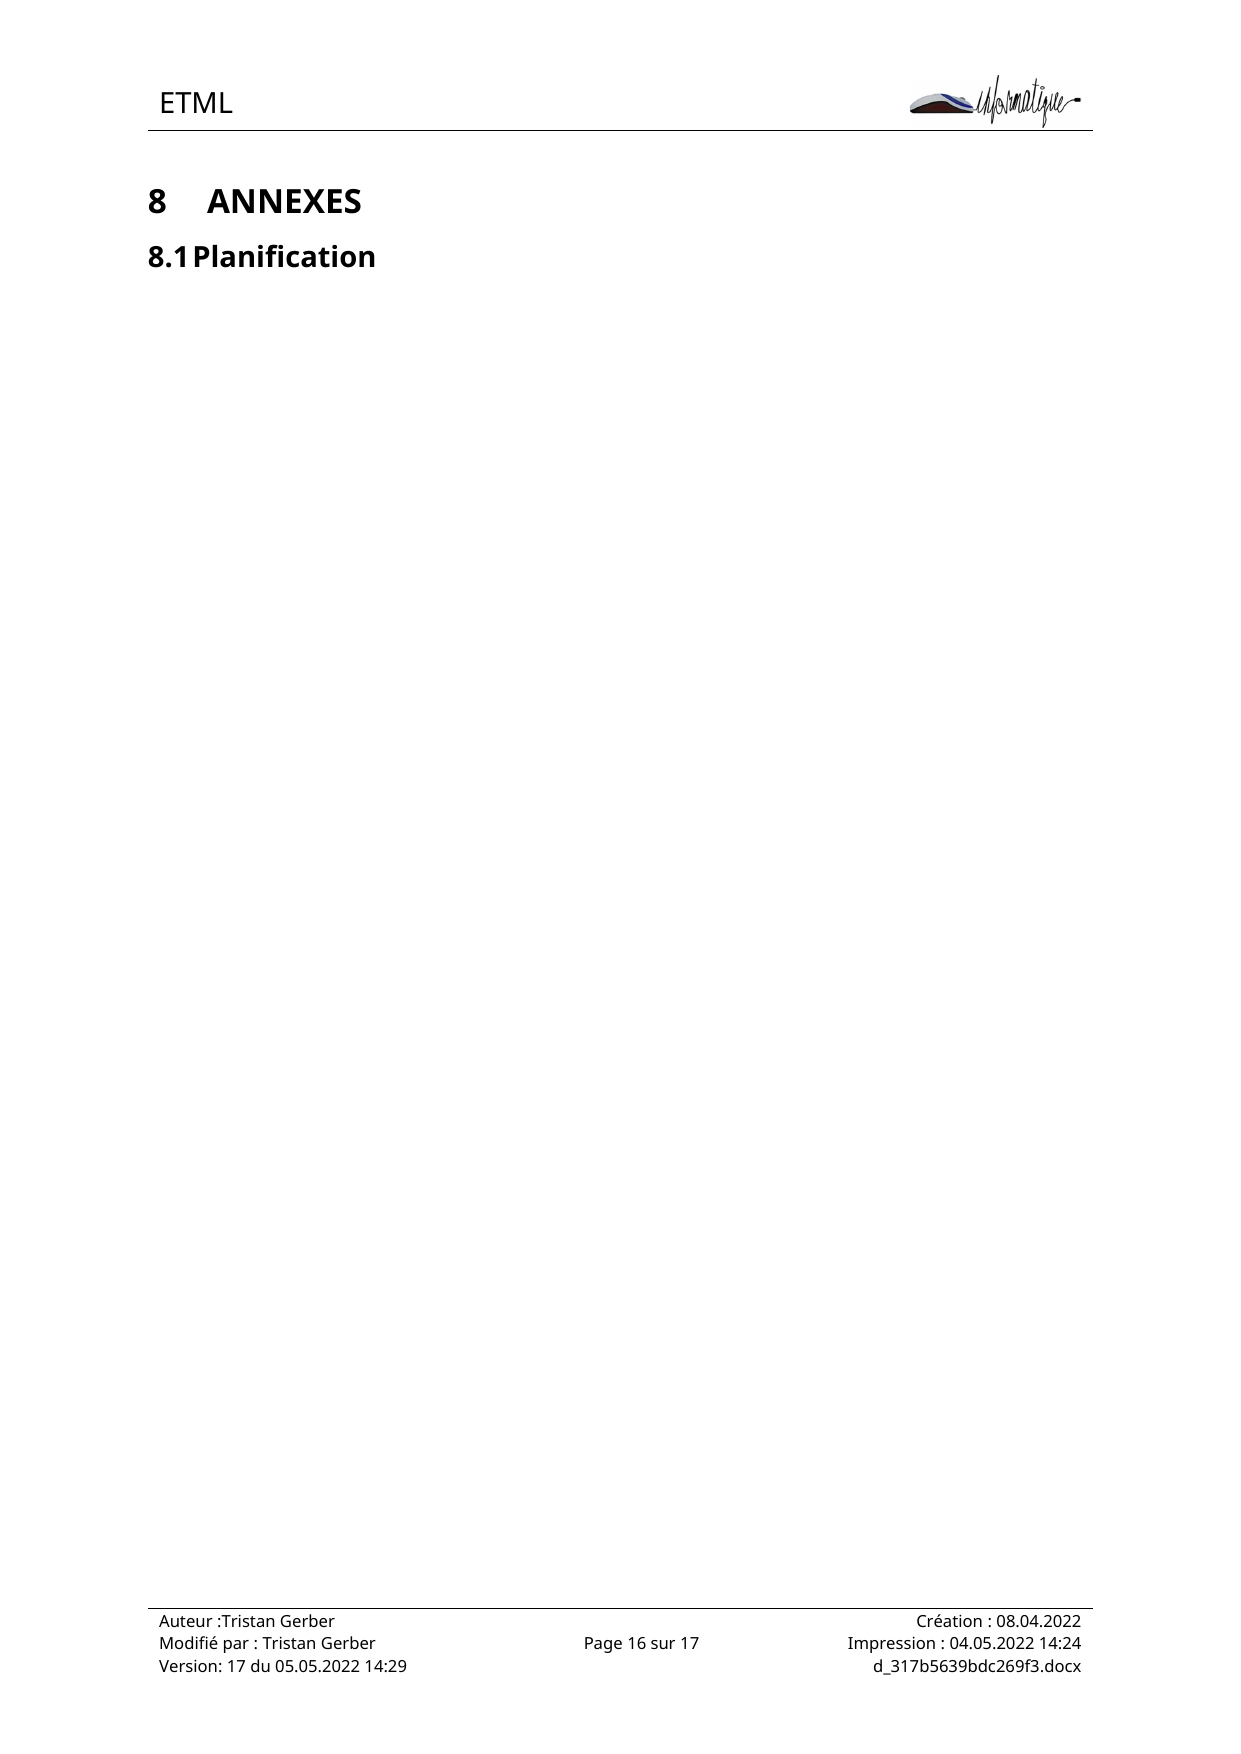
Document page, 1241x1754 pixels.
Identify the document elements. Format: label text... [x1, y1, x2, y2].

subtitle Planification [148, 236, 1092, 276]
subtitle Annexes [148, 178, 1092, 223]
picture [909, 75, 1082, 128]
